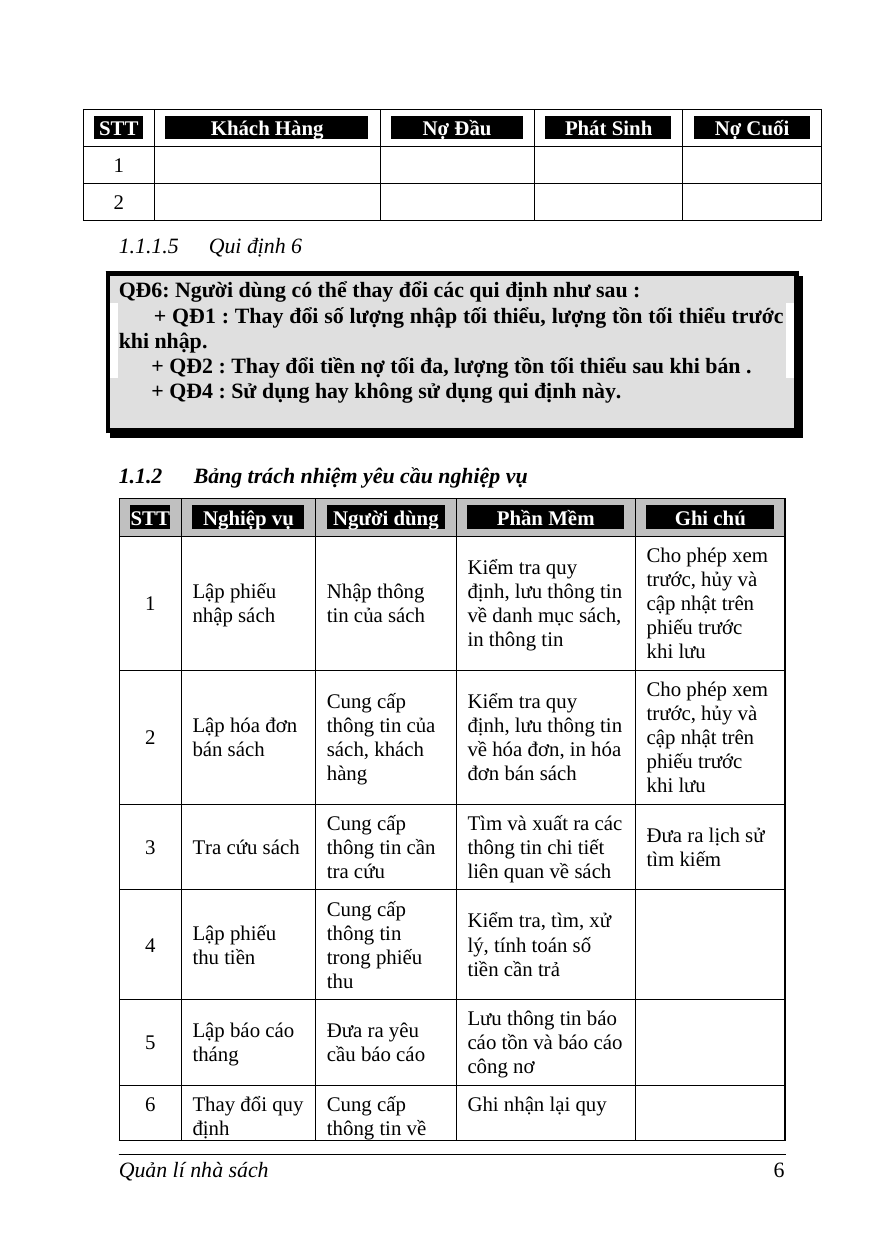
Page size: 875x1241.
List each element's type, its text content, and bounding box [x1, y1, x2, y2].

table_cell Lập phiếu thu tiền [182, 890, 315, 999]
table_cell Lập báo cáo tháng [182, 1000, 315, 1085]
table_cell Thay đổi quy định [182, 1086, 315, 1140]
table_cell 2 [84, 184, 154, 220]
table_cell Kiểm tra, tìm, xử lý, tính toán số tiền cần trả [457, 890, 635, 999]
table_cell Nợ Đầu [381, 110, 534, 146]
table_cell 1 [120, 537, 181, 669]
subtitle Bảng trách nhiệm yêu cầu nghiệp vụ [118, 463, 786, 488]
table_cell Phát Sinh [535, 110, 682, 146]
table_cell Cung cấp thông tin của sách, khách hàng [316, 671, 456, 803]
text QĐ6: Người dùng có thể thay đổi các qui định như sau : [110, 276, 794, 303]
table_cell Tra cứu sách [182, 805, 315, 889]
table_cell Cho phép xem trước, hủy và cập nhật trên phiếu trước khi lưu [636, 671, 784, 803]
table_cell Kiểm tra quy định, lưu thông tin về hóa đơn, in hóa đơn bán sách [457, 671, 635, 803]
table_cell Đưa ra yêu cầu báo cáo [316, 1000, 456, 1085]
table_cell [381, 147, 534, 183]
table_cell 4 [120, 890, 181, 999]
table_cell 5 [120, 1000, 181, 1085]
table_cell Khách Hàng [155, 110, 380, 146]
table_cell Nhập thông tin của sách [316, 537, 456, 669]
table_cell [155, 184, 380, 220]
table_header Ghi chú [636, 499, 784, 536]
text + QĐ1 : Thay đổi số lượng nhập tối thiểu, lượng tồn tối thiểu trước khi nhập. [118, 303, 786, 353]
table_cell [535, 147, 682, 183]
table_cell Đưa ra lịch sử tìm kiếm [636, 805, 784, 889]
table_cell STT [84, 110, 154, 146]
table_cell [636, 1086, 784, 1140]
table_cell Lập phiếu nhập sách [182, 537, 315, 669]
table_header Người dùng [316, 499, 456, 536]
table_cell 1 [84, 147, 154, 183]
table_cell Cho phép xem trước, hủy và cập nhật trên phiếu trước khi lưu [636, 537, 784, 669]
table_cell Tìm và xuất ra các thông tin chi tiết liên quan về sách [457, 805, 635, 889]
table_cell [636, 1000, 784, 1085]
table_cell [381, 184, 534, 220]
table_cell Nợ Cuối [683, 110, 821, 146]
subtitle Qui định 6 [118, 233, 786, 258]
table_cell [316, 1086, 456, 1140]
table_header STT [120, 499, 181, 536]
table_cell [683, 147, 821, 183]
table_cell 2 [120, 671, 181, 803]
table_cell [636, 890, 784, 999]
table_cell Cung cấp thông tin cần tra cứu [316, 805, 456, 889]
table_header Nghiệp vụ [182, 499, 315, 536]
table_cell Lập hóa đơn bán sách [182, 671, 315, 803]
table_header Phần Mềm [457, 499, 635, 536]
table_cell [155, 147, 380, 183]
table_cell Cung cấp thông tin trong phiếu thu [316, 890, 456, 999]
table_cell [535, 184, 682, 220]
table_cell [683, 184, 821, 220]
table_cell 6 [120, 1086, 181, 1140]
table_cell Kiểm tra quy định, lưu thông tin về danh mục sách, in thông tin [457, 537, 635, 669]
table_cell 3 [120, 805, 181, 889]
table_cell Lưu thông tin báo cáo tồn và báo cáo công nơ [457, 1000, 635, 1085]
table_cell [457, 1086, 635, 1140]
text + QĐ2 : Thay đổi tiền nợ tối đa, lượng tồn tối thiểu sau khi bán . [118, 353, 786, 372]
text + QĐ4 : Sử dụng hay không sử dụng qui định này. [110, 372, 794, 428]
